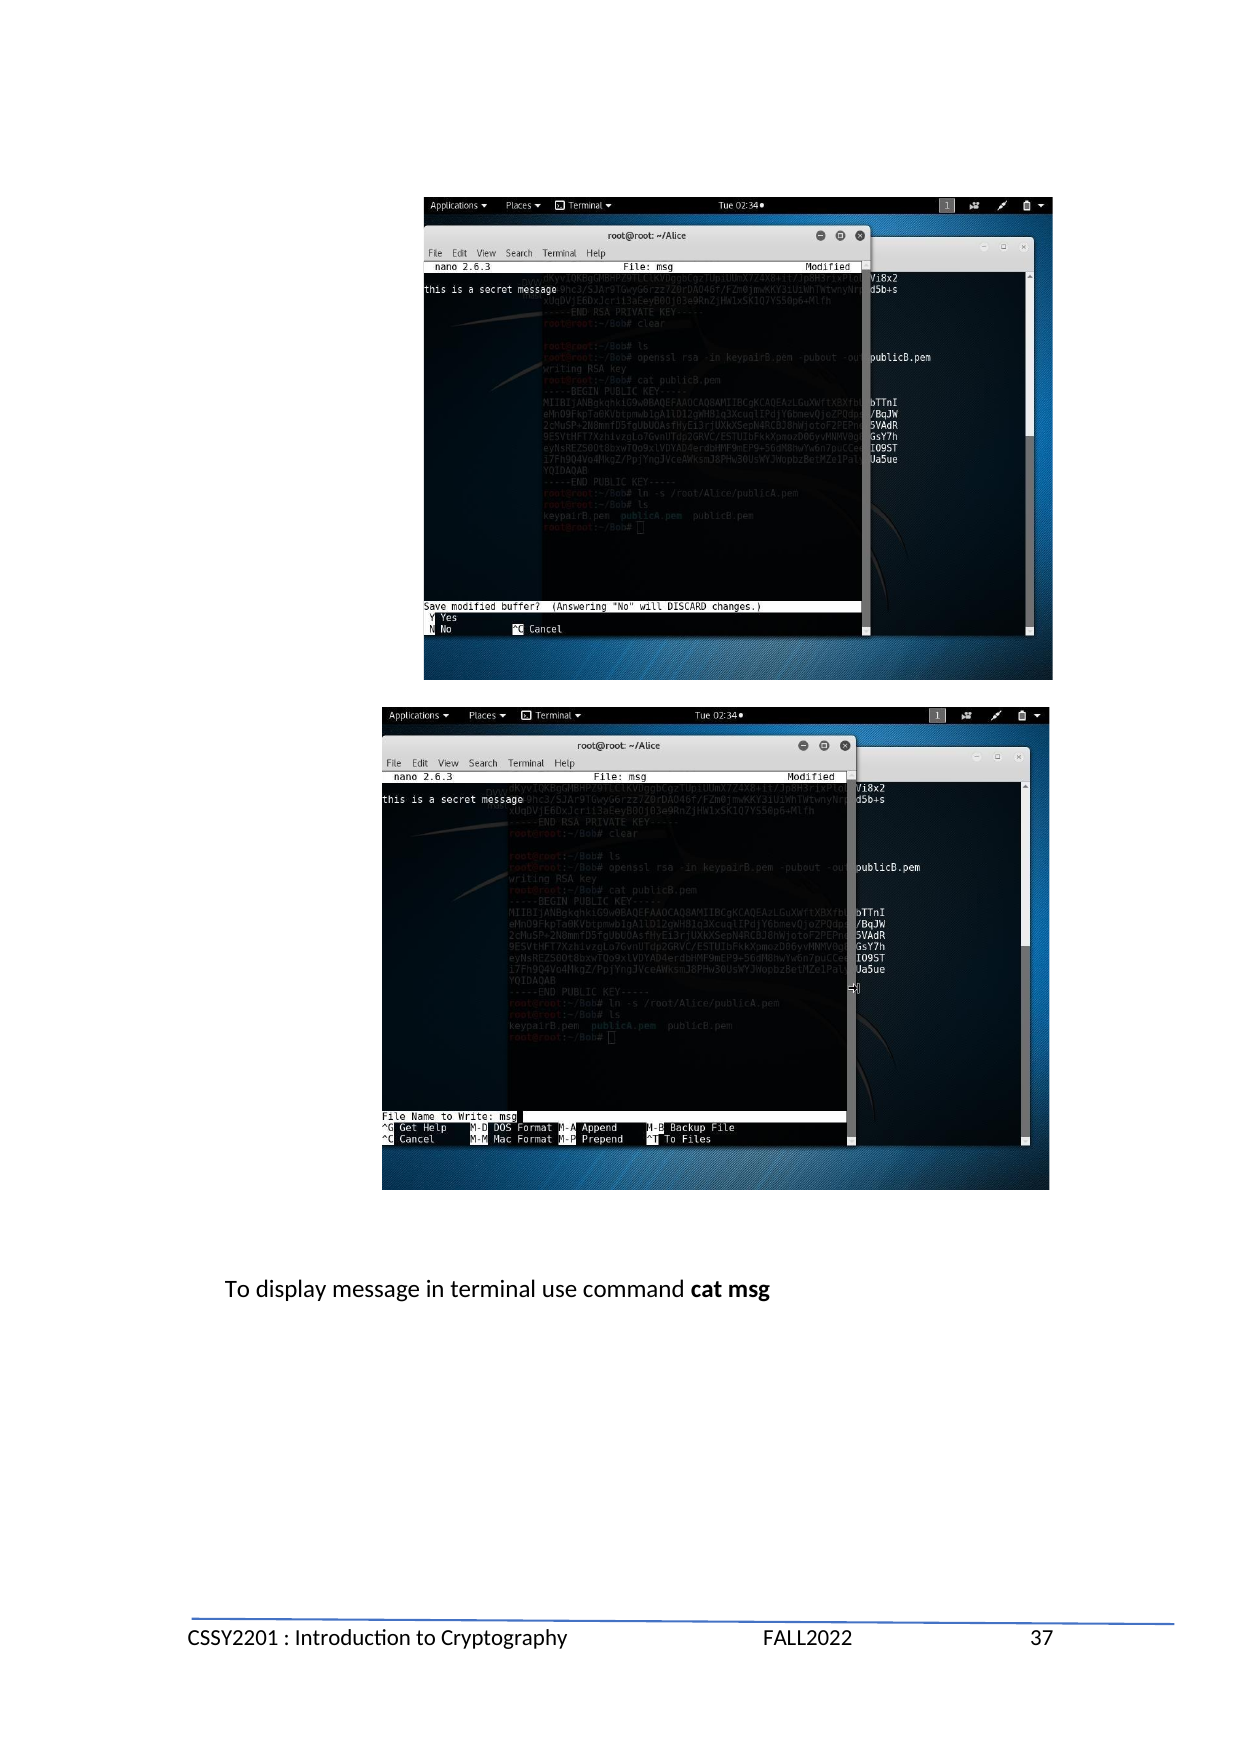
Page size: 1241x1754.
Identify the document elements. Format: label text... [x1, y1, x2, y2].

text To display message in terminal use command cat msg [224, 1273, 778, 1304]
picture [382, 707, 1050, 1190]
picture [423, 197, 1053, 680]
